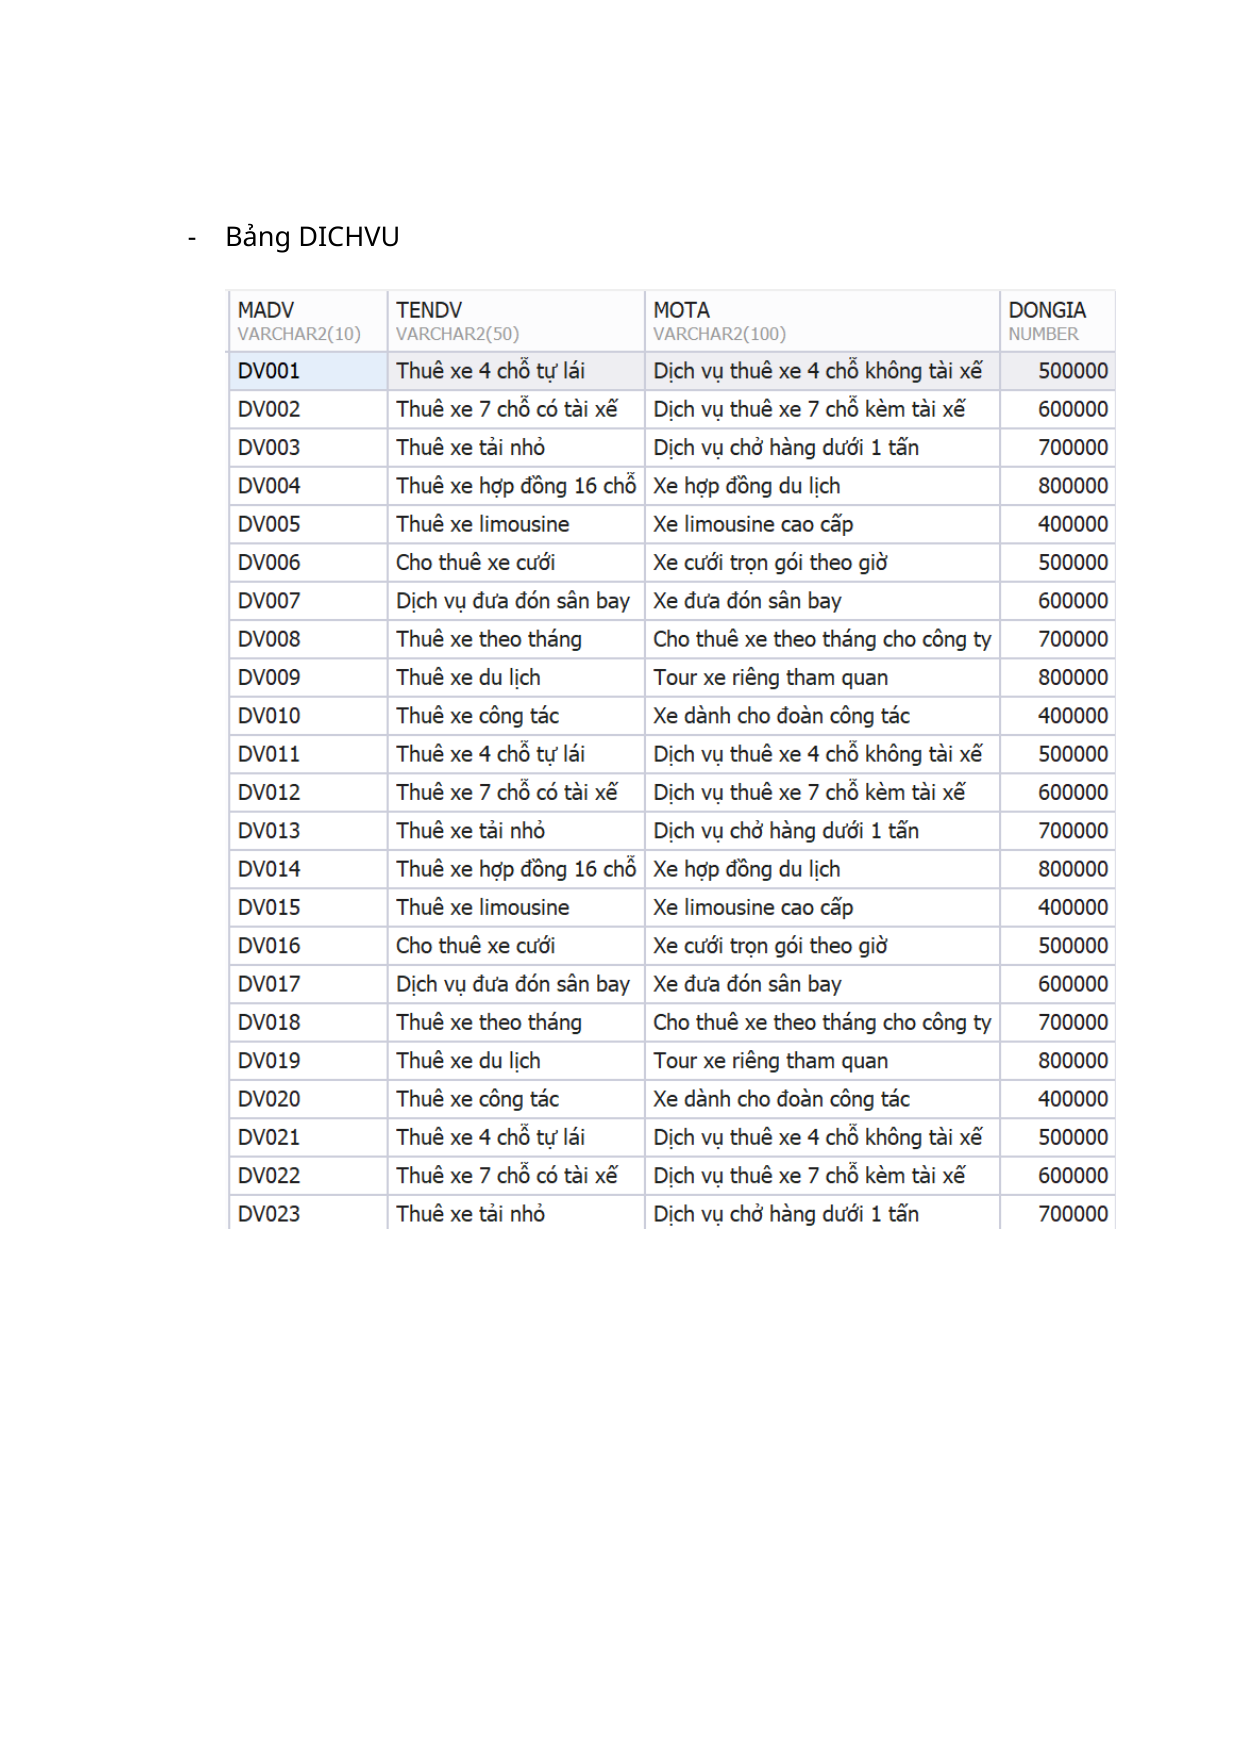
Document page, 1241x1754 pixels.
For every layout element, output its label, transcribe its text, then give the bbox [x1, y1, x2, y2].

picture [225, 289, 1116, 1229]
list Bảng DICHVU [187, 218, 1090, 254]
